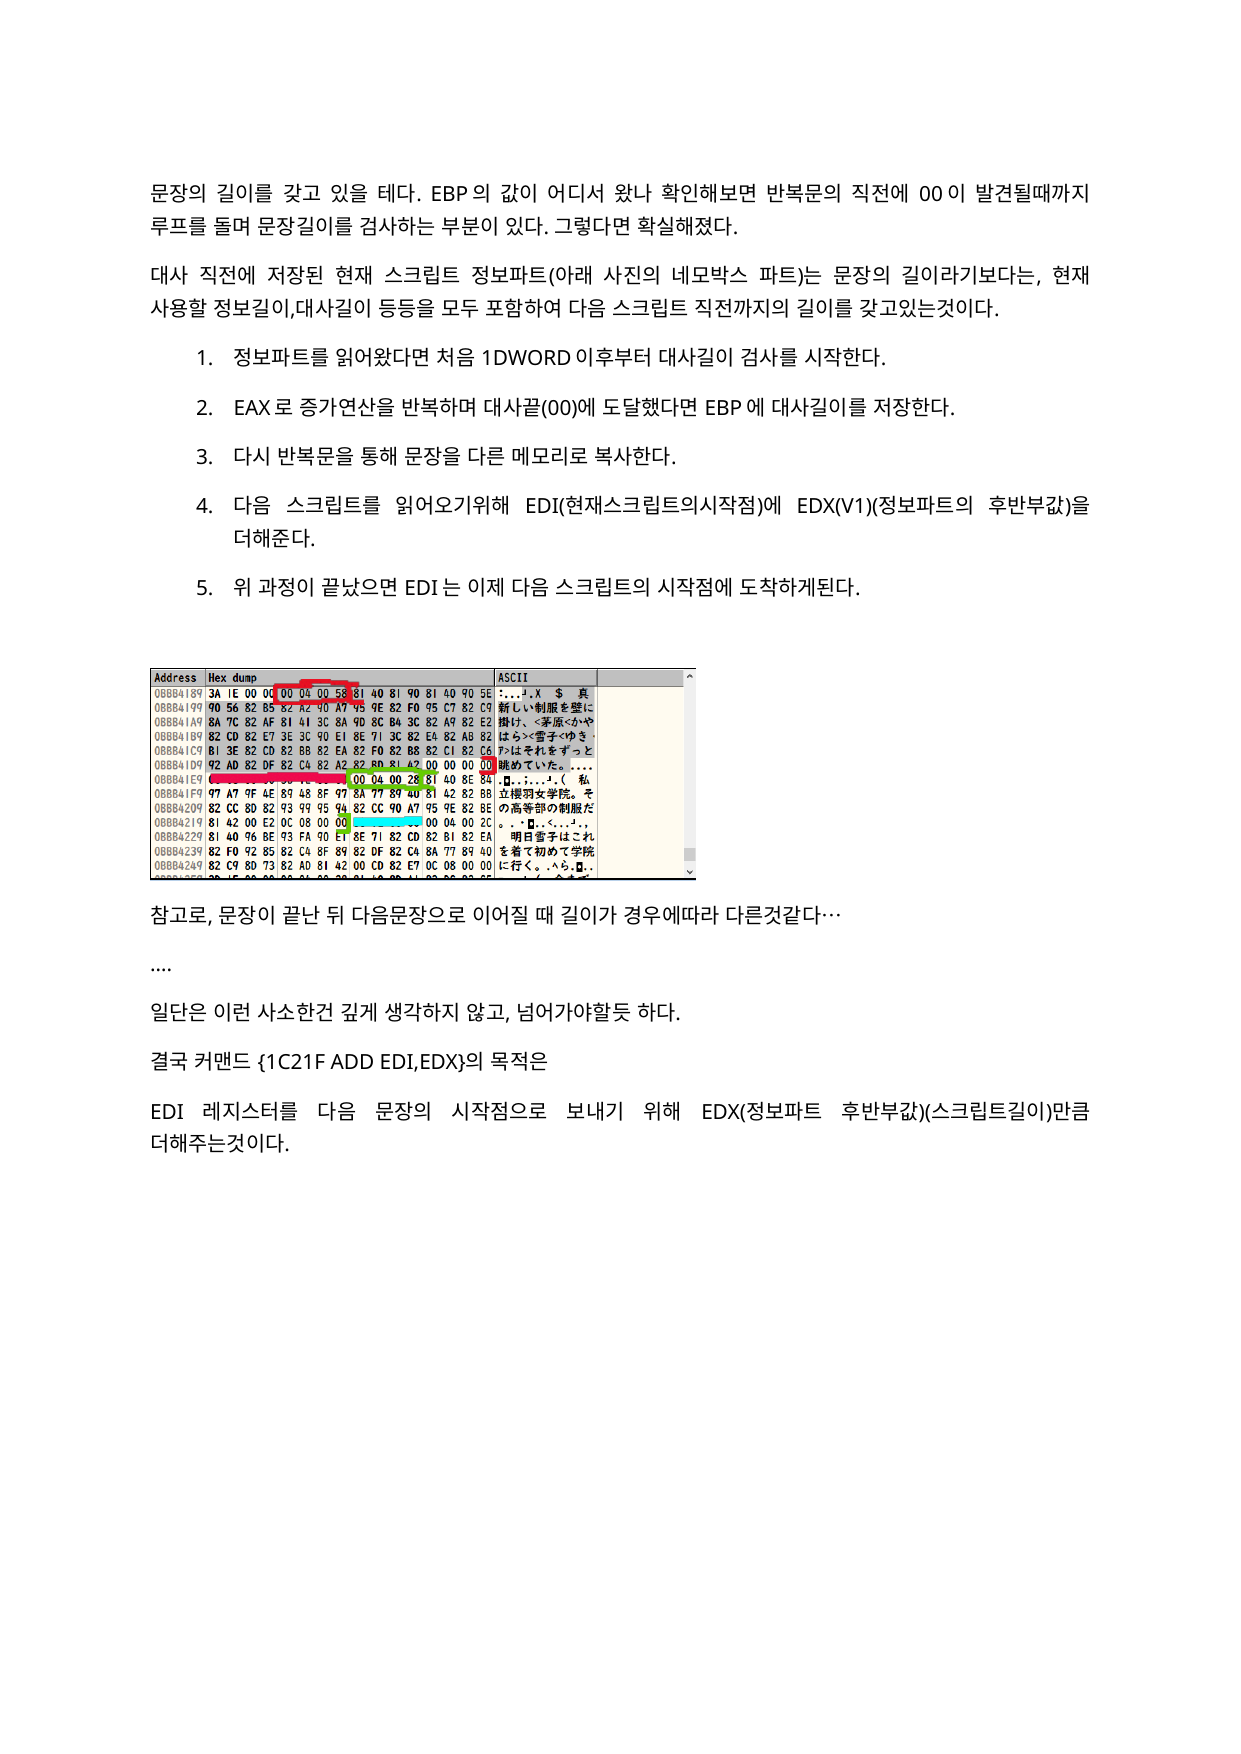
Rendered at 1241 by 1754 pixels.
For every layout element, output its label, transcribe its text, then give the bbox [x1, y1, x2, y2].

text 일단은 이런 사소한건 깊게 생각하지 않고, 넘어가야할듯 하다. [150, 996, 1090, 1027]
text 결국 커맨드 {1C21F ADD EDI,EDX}의 목적은 [150, 1046, 1090, 1076]
list 위 과정이 끝났으면 EDI는 이제 다음 스크립트의 시작점에 도착하게된다. [196, 572, 1090, 602]
picture [150, 668, 696, 881]
list 다시 반복문을 통해 문장을 다른 메모리로 복사한다. [196, 440, 1090, 470]
text 대사 직전에 저장된 현재 스크립트 정보파트(아래 사진의 네모박스 파트)는 문장의 길이라기보다는, 현재 사용할 정보길이,대사길이 등등을 모두 포함하여 다음 스크립트 직전까지의 길이를 갖고있는것이다. [150, 259, 1090, 322]
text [150, 177, 1090, 240]
list EAX로 증가연산을 반복하며 대사끝(00)에 도달했다면 EBP에 대사길이를 저장한다. [196, 391, 1090, 421]
text EDI 레지스터를 다음 문장의 시작점으로 보내기 위해 EDX(정보파트 후반부값)(스크립트길이)만큼 더해주는것이다. [150, 1095, 1090, 1158]
list 정보파트를 읽어왔다면 처음 1DWORD이후부터 대사길이 검사를 시작한다. [196, 341, 1090, 372]
text …. [150, 949, 1090, 977]
text 참고로, 문장이 끝난 뒤 다음문장으로 이어질 때 길이가 경우에따라 다른것같다… [150, 899, 1090, 930]
list 다음 스크립트를 읽어오기위해 EDI(현재스크립트의시작점)에 EDX(V1)(정보파트의 후반부값)을 더해준다. [196, 489, 1090, 552]
